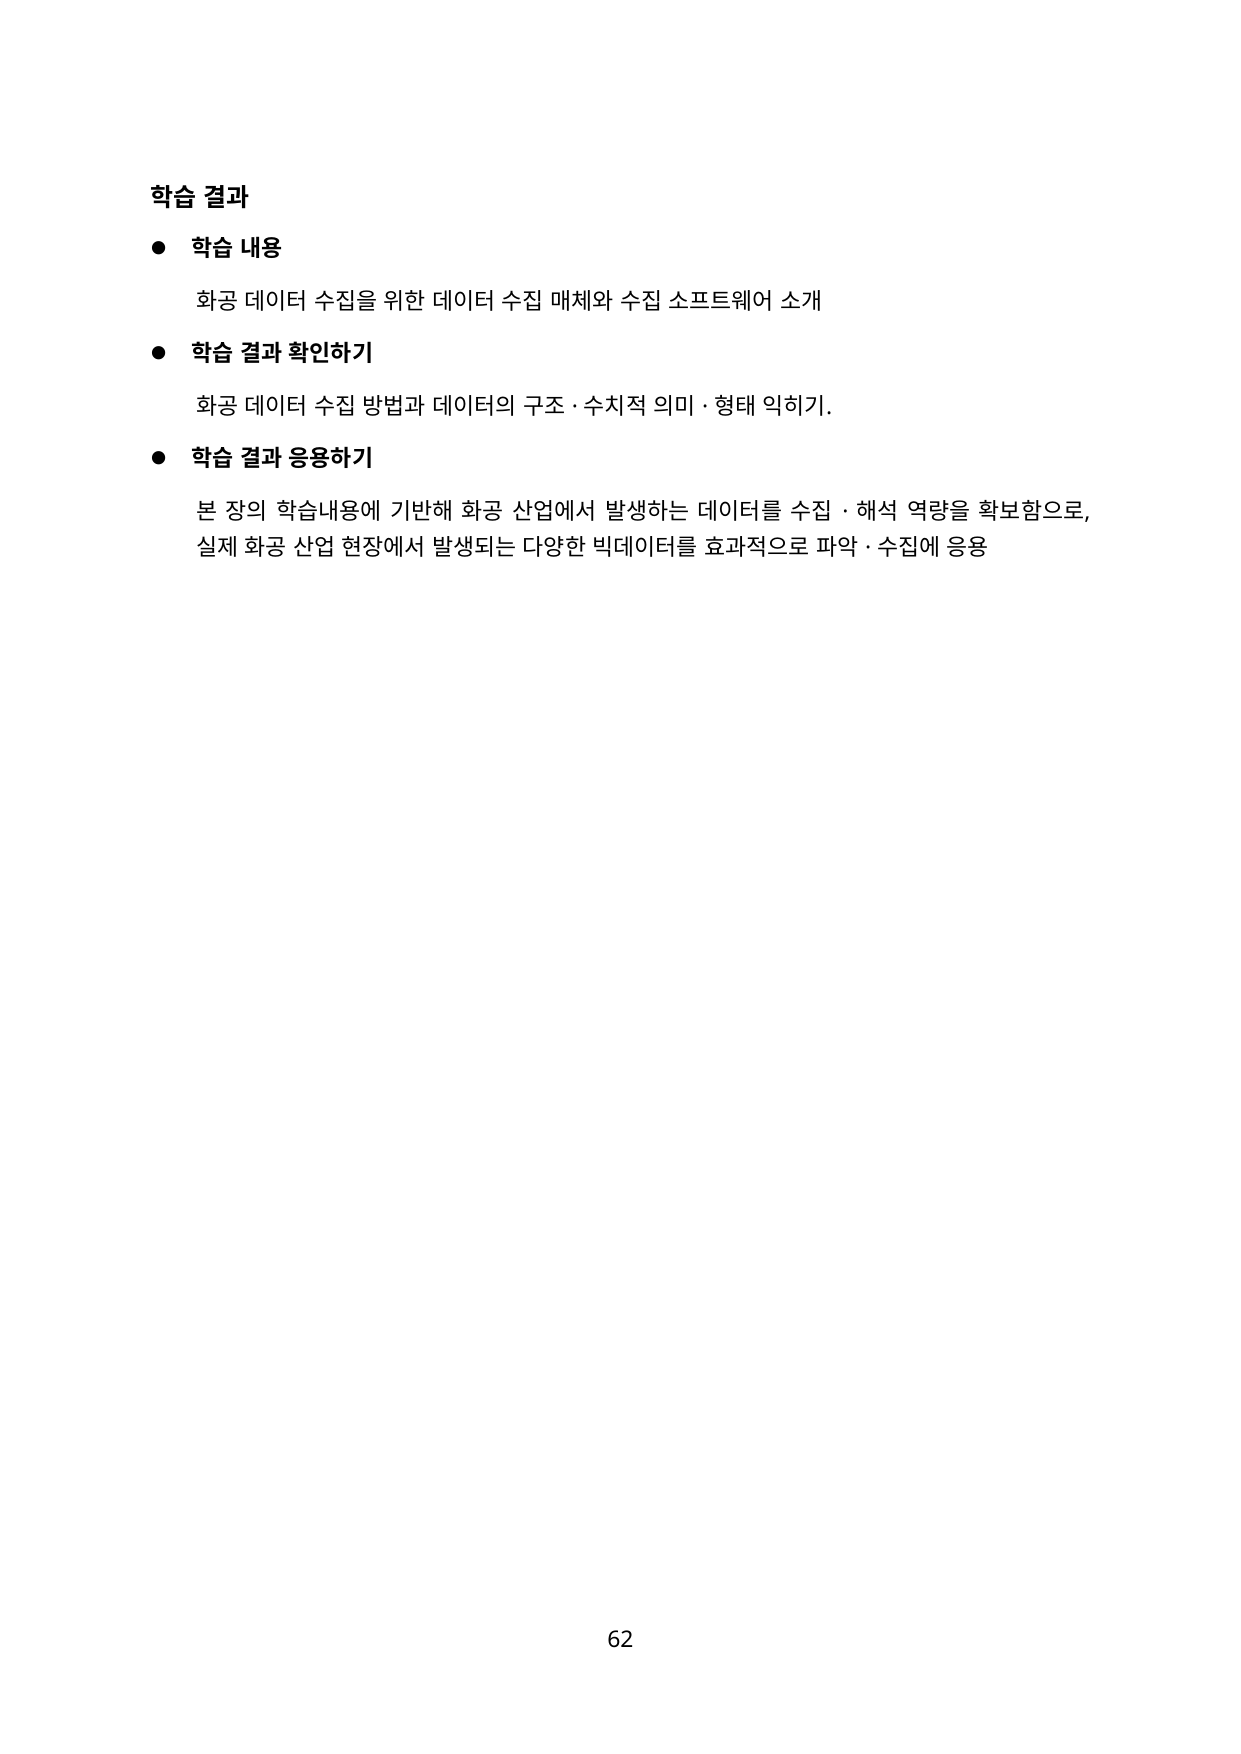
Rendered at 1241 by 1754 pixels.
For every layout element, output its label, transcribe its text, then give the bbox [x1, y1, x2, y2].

text 학습 내용 [150, 230, 1090, 263]
subtitle 학습 결과 [150, 177, 1090, 213]
text 본 장의 학습내용에 기반해 화공 산업에서 발생하는 데이터를 수집 · 해석 역량을 확보함으로, 실제 화공 산업 현장에서 발생되는 다양한 빅데이터를 효과적으로 파악 · 수집에 응용 [196, 493, 1090, 562]
text 학습 결과 응용하기 [150, 440, 1090, 473]
text 화공 데이터 수집 방법과 데이터의 구조 · 수치적 의미 · 형태 익히기. [196, 388, 1090, 421]
text 학습 결과 확인하기 [150, 335, 1090, 368]
text 화공 데이터 수집을 위한 데이터 수집 매체와 수집 소프트웨어 소개 [196, 283, 1090, 316]
